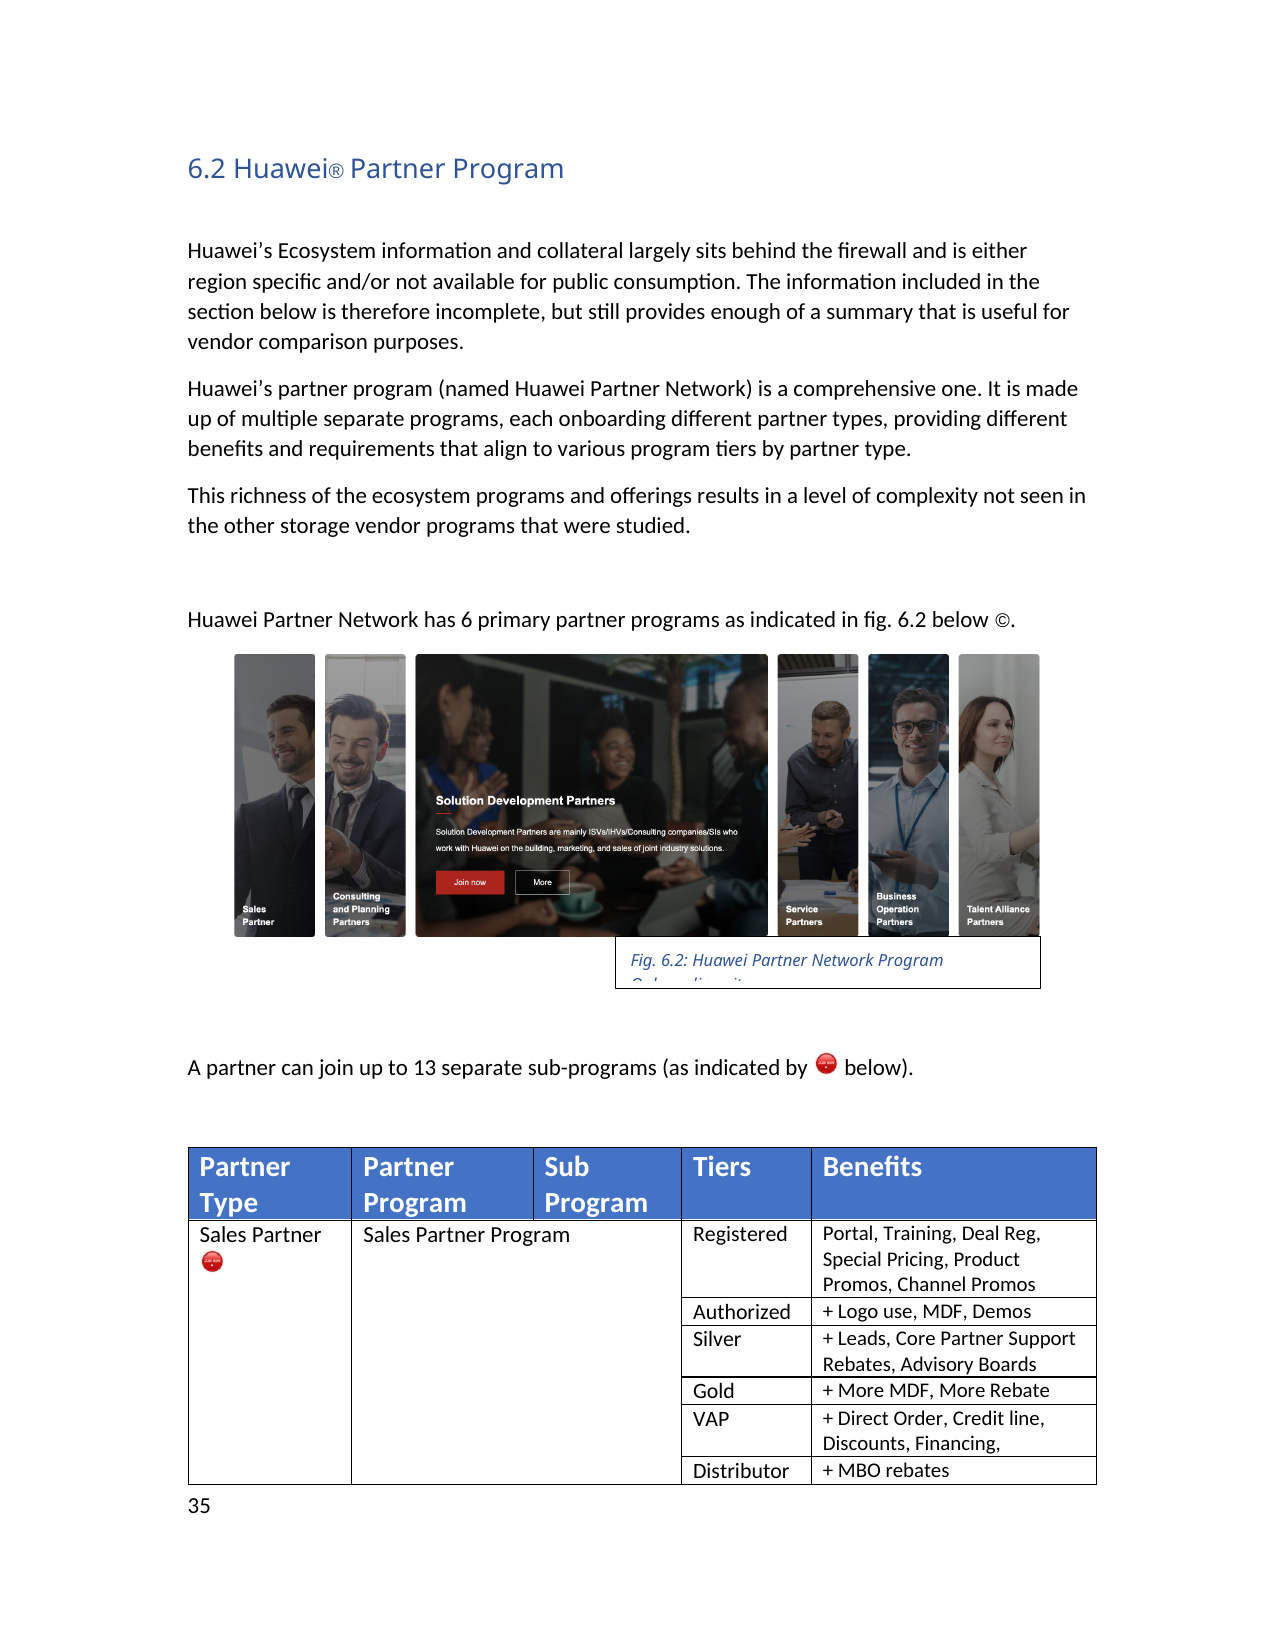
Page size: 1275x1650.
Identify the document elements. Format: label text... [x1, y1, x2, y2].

text Huawei Partner Network has 6 primary partner programs as indicated in fig. 6.2 below ©. [187, 605, 1087, 633]
table_header Tiers [682, 1148, 811, 1219]
table_cell Authorized [682, 1298, 811, 1324]
table_cell + MBO rebates [812, 1457, 1096, 1484]
table_header Partner Program [352, 1148, 533, 1219]
picture [813, 1050, 839, 1076]
table_cell + More MDF, More Rebate [812, 1378, 1096, 1404]
table_cell + Leads, Core Partner Support Rebates, Advisory Boards [812, 1326, 1096, 1376]
table_cell Sales Partner Program [352, 1221, 681, 1484]
table_cell + Logo use, MDF, Demos [812, 1298, 1096, 1324]
text Huawei’s partner program (named Huawei Partner Network) is a comprehensive one. It is made up of multiple separate programs, each onboarding different partner types, providing different benefits and requirements that align to various program tiers by partner type. [187, 374, 1087, 463]
subtitle 6.2 Huawei® Partner Program [187, 150, 1087, 187]
table_cell Registered [682, 1221, 811, 1297]
table_cell Sales Partner [189, 1221, 351, 1484]
text This richness of the ecosystem programs and offerings results in a level of complexity not seen in the other storage vendor programs that were studied. [187, 481, 1087, 540]
text Huawei’s Ecosystem information and collateral largely sits behind the firewall and is either region specific and/or not available for public consumption. The information included in the section below is therefore incomplete, but still provides enough of a summary that is useful for vendor comparison purposes. [187, 237, 1087, 355]
table_header Benefits [812, 1148, 1096, 1219]
text A partner can join up to 13 separate sub-programs (as indicated by below). [187, 1051, 1087, 1081]
table_header Partner Type [189, 1148, 351, 1219]
table_cell Gold [682, 1378, 811, 1404]
table_header Sub Program [534, 1148, 681, 1219]
picture [199, 1248, 225, 1274]
table_cell Distributor [682, 1457, 811, 1484]
table_cell Silver [682, 1326, 811, 1376]
picture [233, 652, 1042, 939]
table_cell + Direct Order, Credit line, Discounts, Financing, [812, 1405, 1096, 1456]
table_cell Portal, Training, Deal Reg, Special Pricing, Product Promos, Channel Promos [812, 1221, 1096, 1297]
table_cell VAP [682, 1405, 811, 1456]
